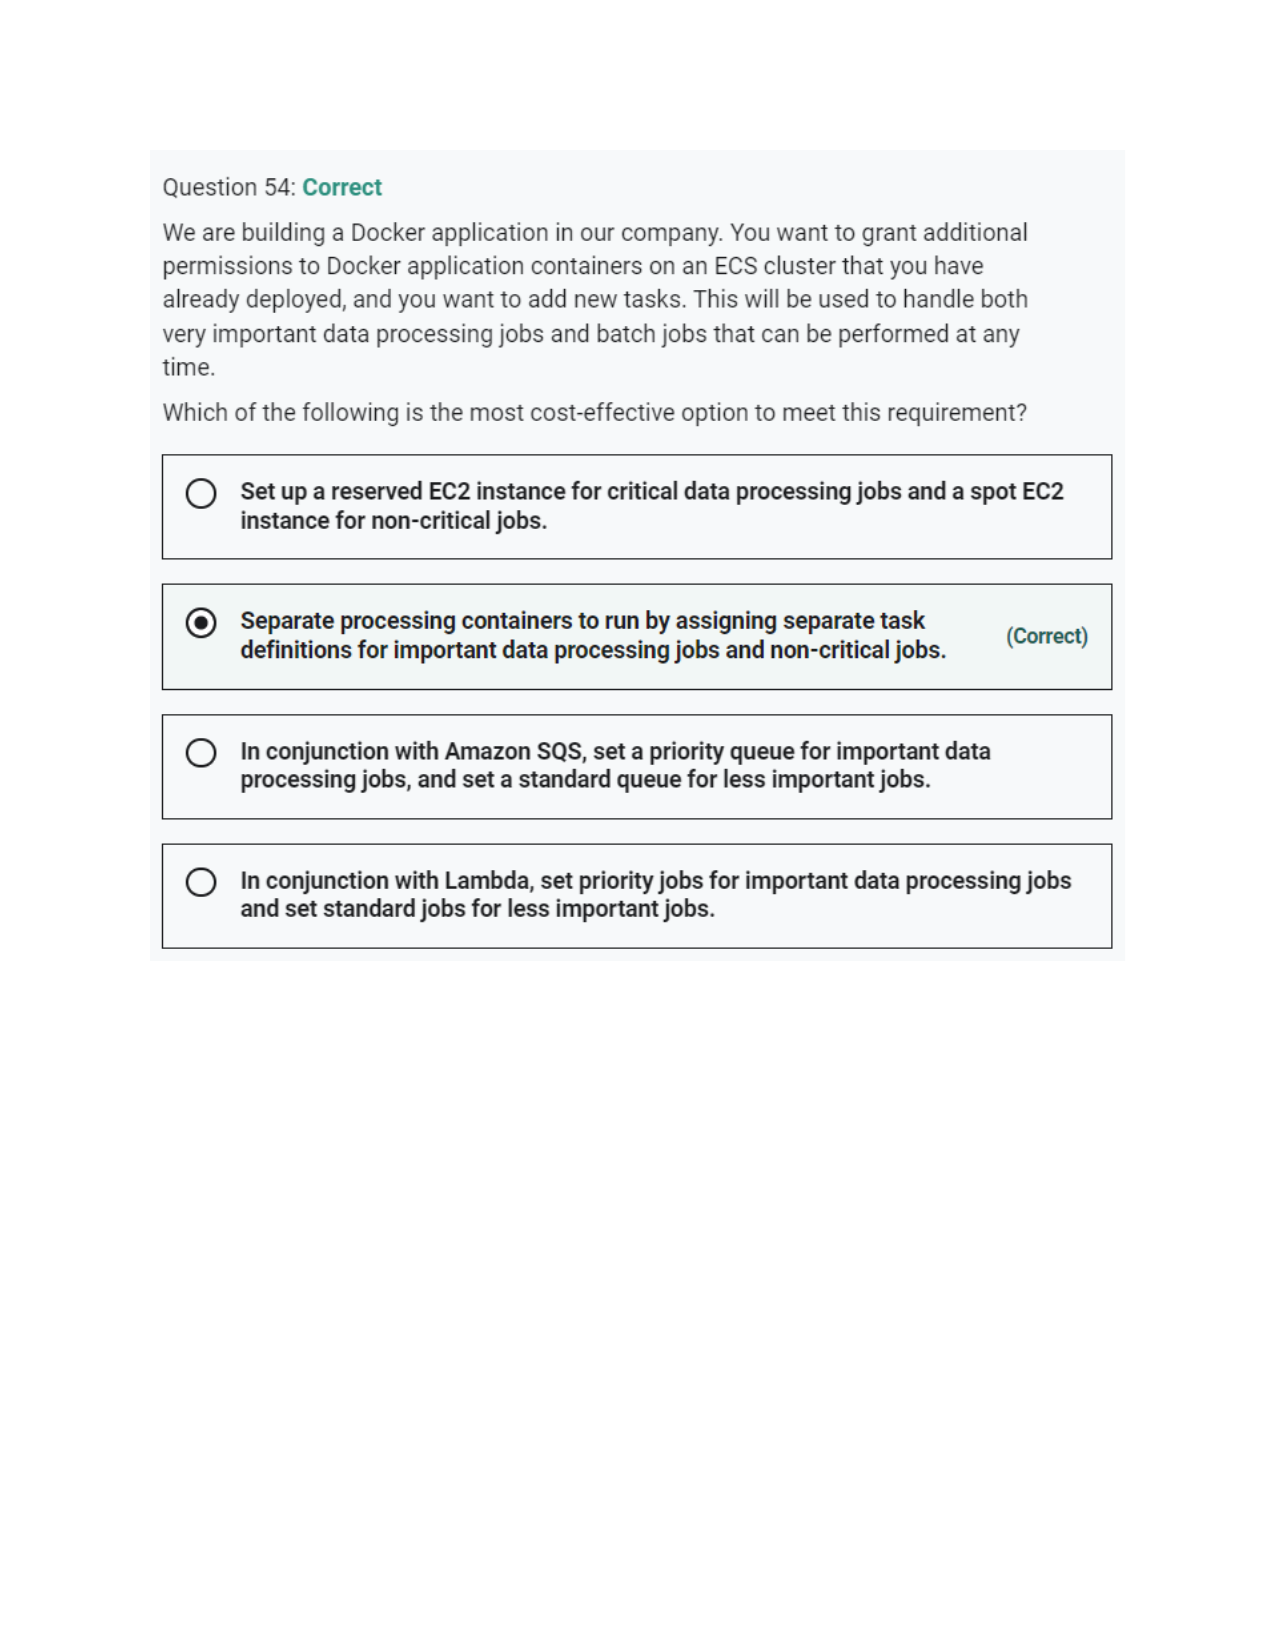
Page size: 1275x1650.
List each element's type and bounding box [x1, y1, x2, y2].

picture [150, 150, 1125, 961]
